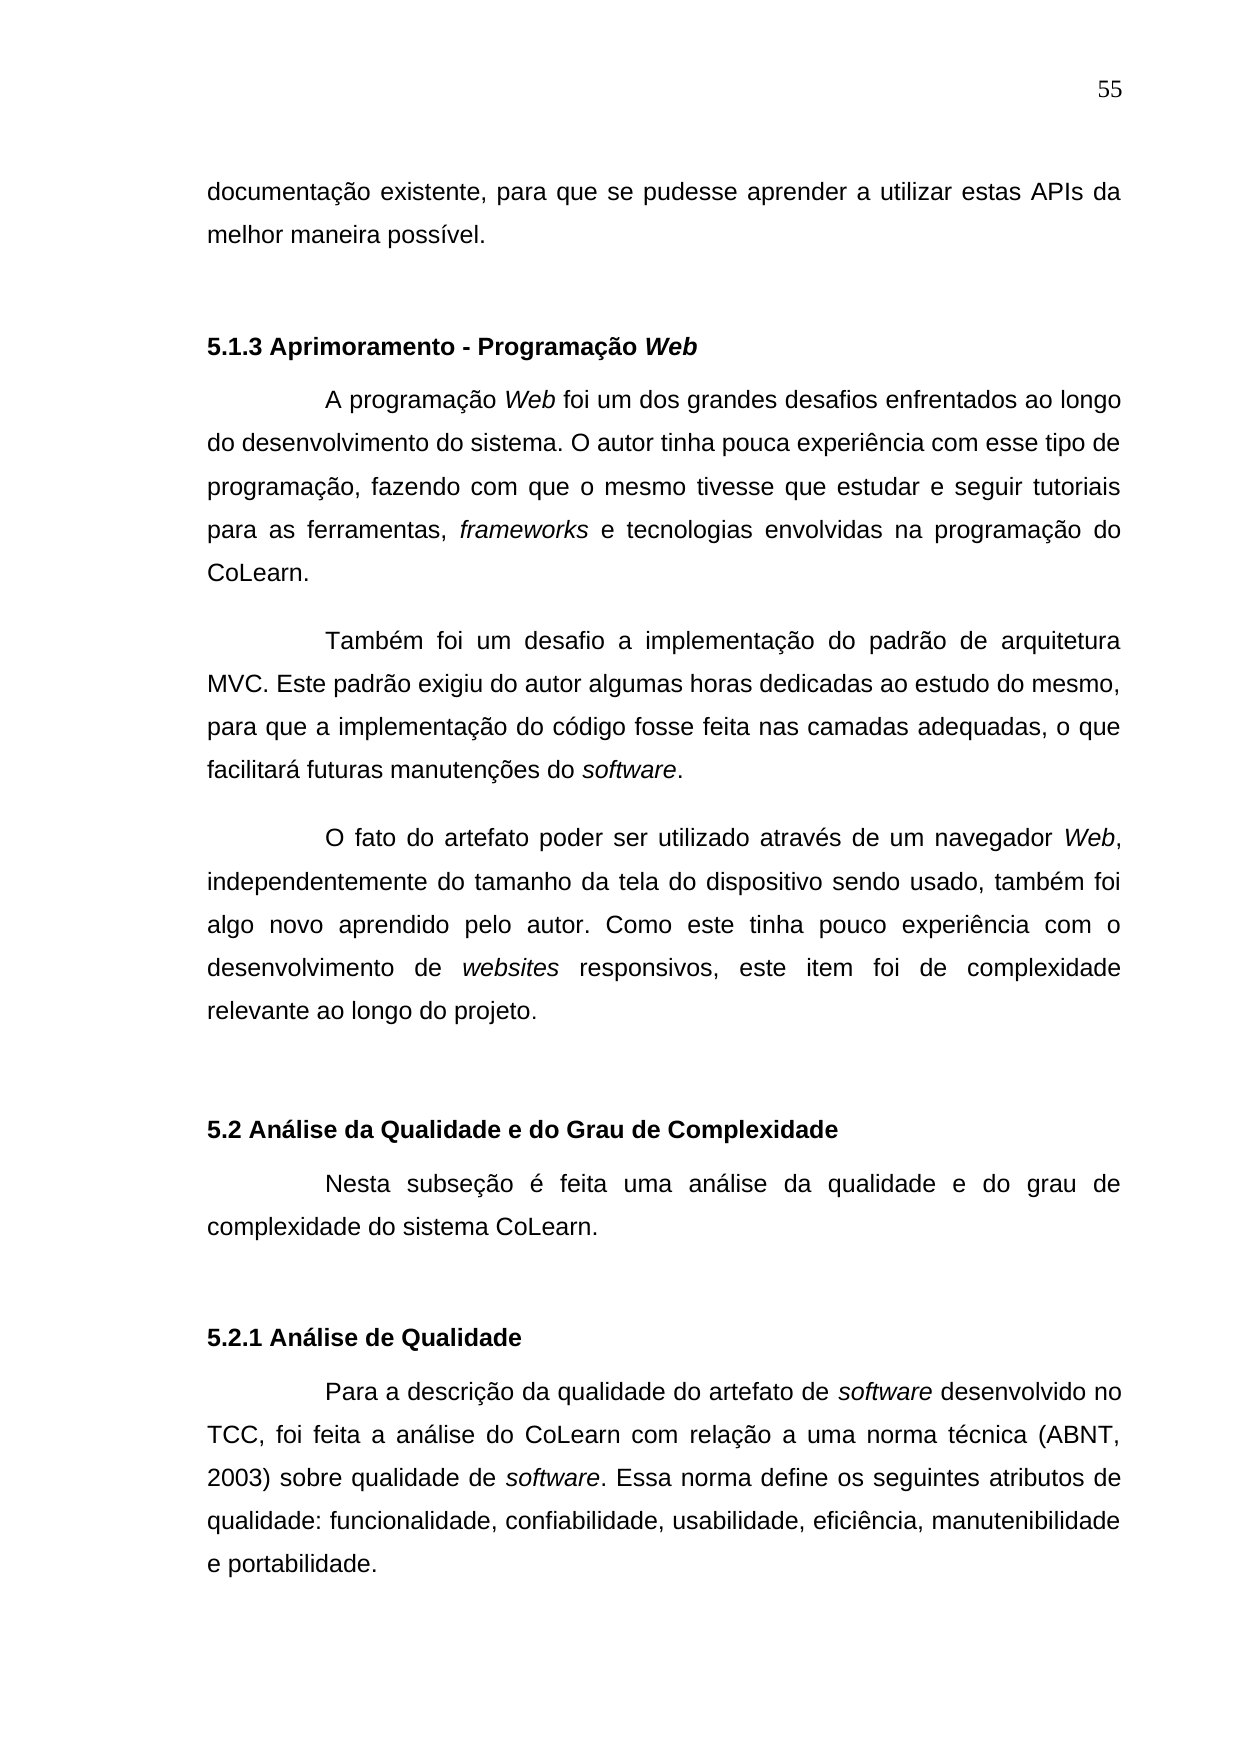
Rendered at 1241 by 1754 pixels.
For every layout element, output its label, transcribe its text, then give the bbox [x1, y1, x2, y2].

text Nesta subseção é feita uma análise da qualidade e do grau de complexidade do sistema CoLearn. [207, 1169, 1122, 1241]
text 5.1.3 Aprimoramento - Programação Web [207, 332, 1122, 360]
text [207, 177, 1122, 249]
text A programação Web foi um dos grandes desafios enfrentados ao longo do desenvolvimento do sistema. O autor tinha pouca experiência com esse tipo de programação, fazendo com que o mesmo tivesse que estudar e seguir tutoriais para as ferramentas, frameworks e tecnologias envolvidas na programação do CoLearn. [207, 385, 1122, 587]
text 5.2.1 Análise de Qualidade [207, 1323, 1122, 1352]
text Para a descrição da qualidade do artefato de software desenvolvido no TCC, foi feita a análise do CoLearn com relação a uma norma técnica (ABNT, 2003) sobre qualidade de software. Essa norma define os seguintes atributos de qualidade: funcionalidade, confiabilidade, usabilidade, eficiência, manutenibilidade e portabilidade. [207, 1377, 1122, 1578]
text Também foi um desafio a implementação do padrão de arquitetura MVC. Este padrão exigiu do autor algumas horas dedicadas ao estudo do mesmo, para que a implementação do código fosse feita nas camadas adequadas, o que facilitará futuras manutenções do software. [207, 626, 1122, 784]
text 5.2 Análise da Qualidade e do Grau de Complexidade [207, 1115, 1122, 1144]
text O fato do artefato poder ser utilizado através de um navegador Web, independentemente do tamanho da tela do dispositivo sendo usado, também foi algo novo aprendido pelo autor. Como este tinha pouco experiência com o desenvolvimento de websites responsivos, este item foi de complexidade relevante ao longo do projeto. [207, 823, 1122, 1025]
